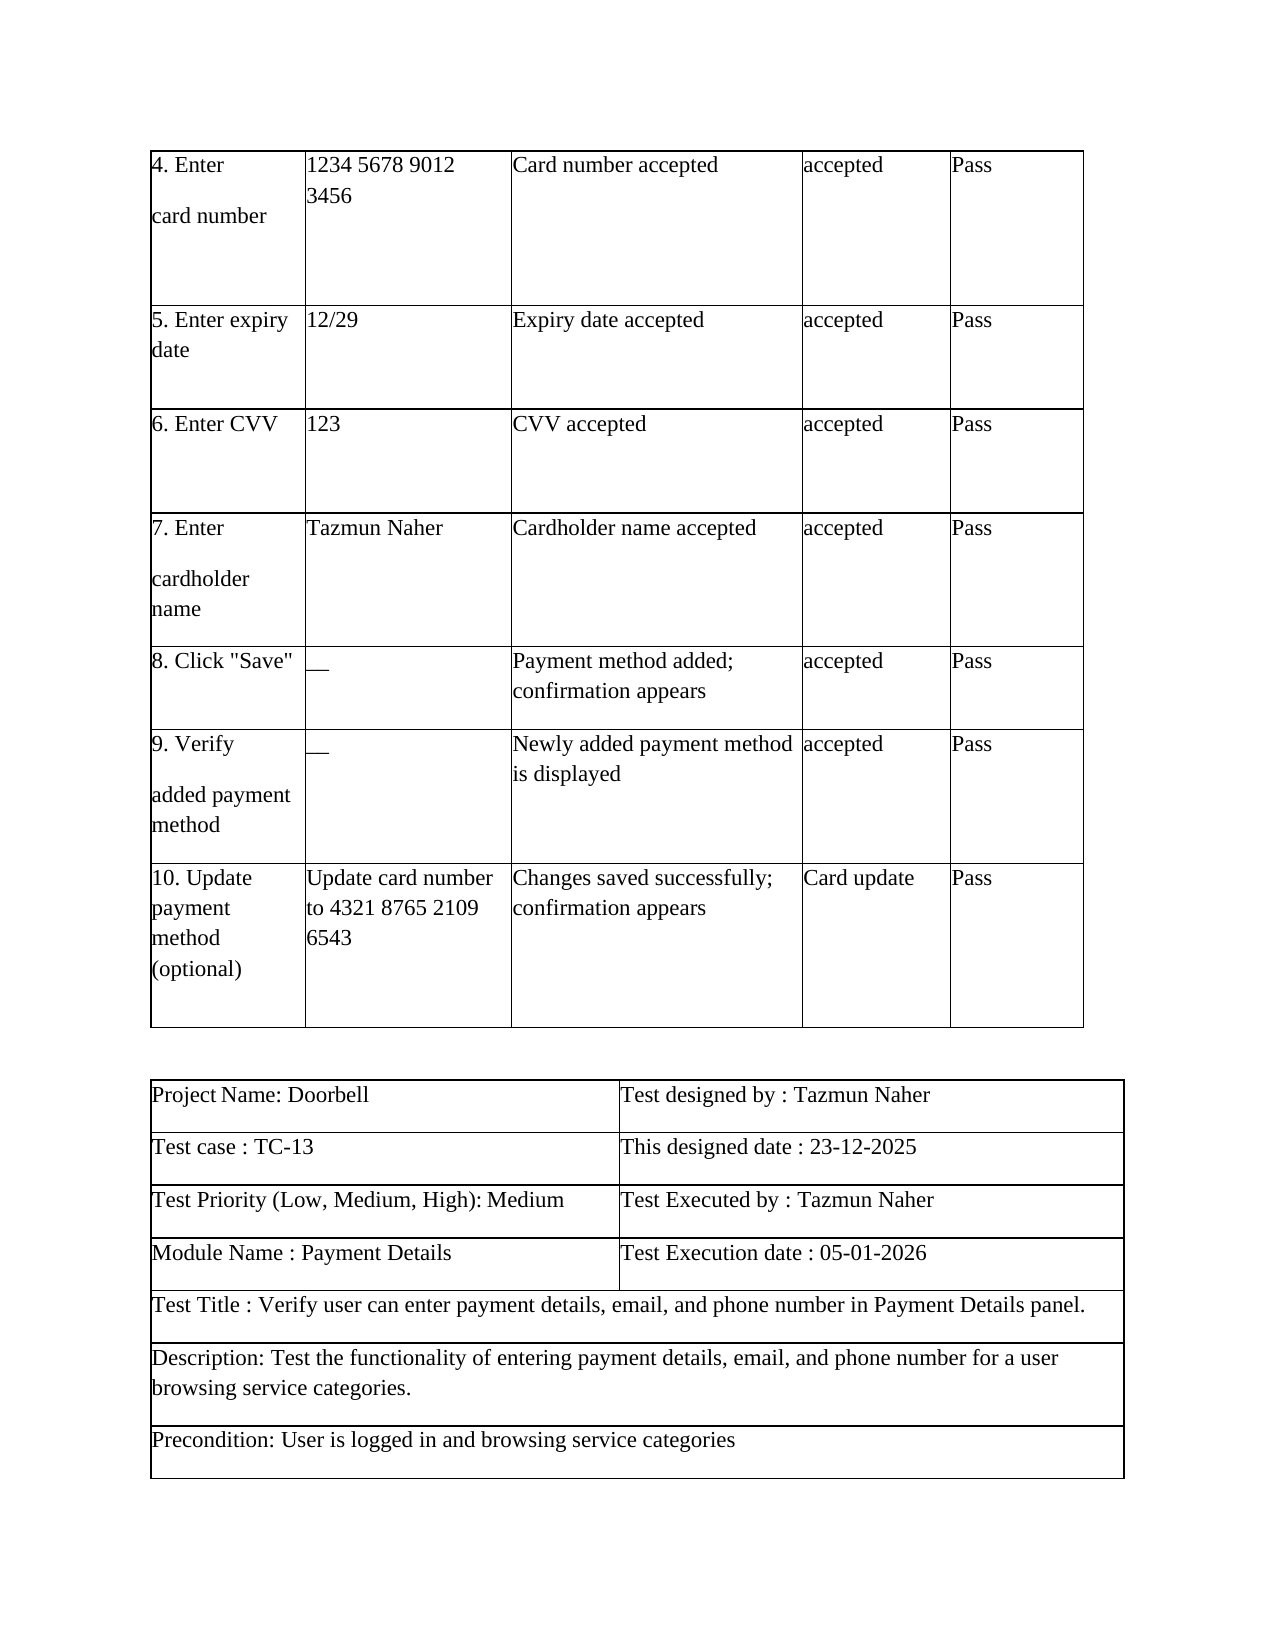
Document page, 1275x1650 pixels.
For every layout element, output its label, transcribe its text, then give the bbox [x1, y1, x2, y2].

table_cell Test Execution date : 05-01-2026 [620, 1239, 1123, 1289]
table_cell Tazmun Naher [306, 514, 511, 646]
table_cell [152, 152, 305, 305]
table_cell 6. Enter CVV [152, 410, 305, 512]
table_cell This designed date : 23-12-2025 [620, 1133, 1123, 1184]
table_cell Cardholder name accepted [512, 514, 802, 646]
table_cell __ [306, 647, 511, 729]
table_cell Test Title : Verify user can enter payment details, email, and phone number in Payment Details panel. [152, 1291, 1123, 1342]
table_cell __ [306, 730, 511, 862]
table_cell 9. Verify added payment method [152, 730, 305, 862]
table_cell 10. Update payment method (optional) [152, 864, 305, 1027]
table_cell Card update [803, 864, 950, 1027]
table_cell Description: Test the functionality of entering payment details, email, and phone number for a user browsing service categories. [152, 1344, 1123, 1425]
table_cell Pass [951, 514, 1083, 646]
table_header Project Name: Doorbell [152, 1081, 619, 1132]
table_cell CVV accepted [512, 410, 802, 512]
table_cell accepted [803, 152, 950, 305]
table_cell Precondition: User is logged in and browsing service categories [152, 1427, 1123, 1478]
table_cell accepted [803, 410, 950, 512]
table_cell accepted [803, 647, 950, 729]
table_cell Expiry date accepted [512, 306, 802, 408]
table_cell 12/29 [306, 306, 511, 408]
table_cell Test case : TC-13 [152, 1133, 619, 1184]
table_cell 1234 5678 9012 3456 [306, 152, 511, 305]
table_cell Test Priority (Low, Medium, High): Medium [152, 1186, 619, 1237]
table_cell Module Name : Payment Details [152, 1239, 619, 1289]
table_cell Payment method added; confirmation appears [512, 647, 802, 729]
table_cell Pass [951, 306, 1083, 408]
table_cell Pass [951, 864, 1083, 1027]
table_cell Pass [951, 152, 1083, 305]
table_cell 5. Enter expiry date [152, 306, 305, 408]
table_cell Pass [951, 730, 1083, 862]
table_cell accepted [803, 514, 950, 646]
table_cell Test Executed by : Tazmun Naher [620, 1186, 1123, 1237]
table_cell Pass [951, 410, 1083, 512]
table_cell accepted [803, 730, 950, 862]
table_cell Update card number to 4321 8765 2109 6543 [306, 864, 511, 1027]
table_cell Pass [951, 647, 1083, 729]
table_cell 8. Click "Save" [152, 647, 305, 729]
table_cell 123 [306, 410, 511, 512]
table_cell Changes saved successfully; confirmation appears [512, 864, 802, 1027]
table_cell Newly added payment method is displayed [512, 730, 802, 862]
table_cell Card number accepted [512, 152, 802, 305]
table_cell accepted [803, 306, 950, 408]
table_cell 7. Enter cardholder name [152, 514, 305, 646]
table_header Test designed by : Tazmun Naher [620, 1081, 1123, 1132]
